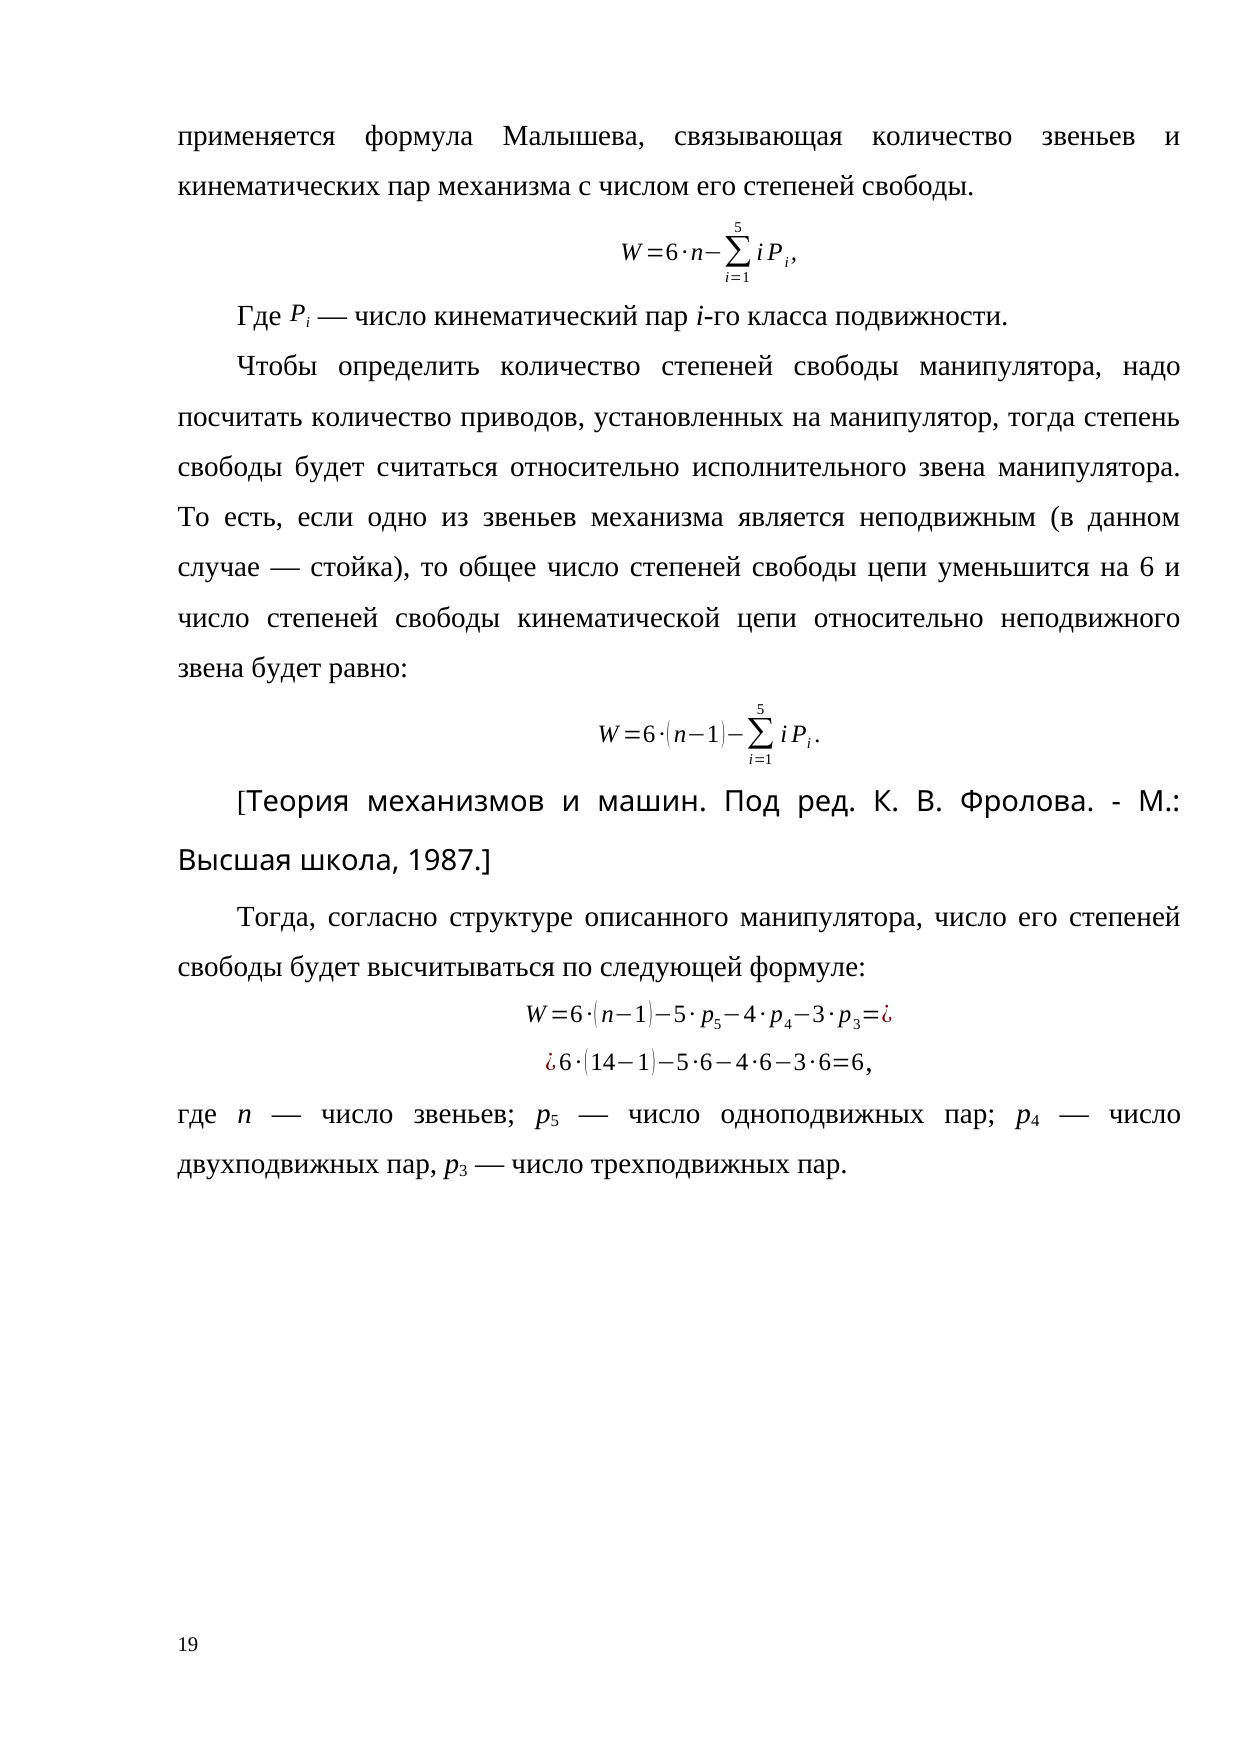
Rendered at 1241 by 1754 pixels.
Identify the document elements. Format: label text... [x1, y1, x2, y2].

text [Теория механизмов и машин. Под ред. К. В. Фролова. - М.: Высшая школа, 1987.] [177, 780, 1181, 879]
text Чтобы определить количество степеней свободы манипулятора, надо посчитать количество приводов, установленных на манипулятор, тогда степень свободы будет считаться относительно исполнительного звена манипулятора. То есть, если одно из звеньев механизма является неподвижным (в данном случае — стойка), то общее число степеней свободы цепи уменьшится на 6 и число степеней свободы кинематической цепи относительно неподвижного звена будет равно: [177, 348, 1181, 684]
text где n — число звеньев; p5 — число одноподвижных пар; p4 — число двухподвижных пар, p3 — число трехподвижных пар. [177, 1096, 1181, 1180]
text Тогда, согласно структуре описанного манипулятора, число его степеней свободы будет высчитываться по следующей формуле: [177, 899, 1181, 983]
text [177, 118, 1181, 202]
text , [177, 1044, 1181, 1079]
text Где — число кинематический пар i-го класса подвижности. [177, 298, 1181, 332]
